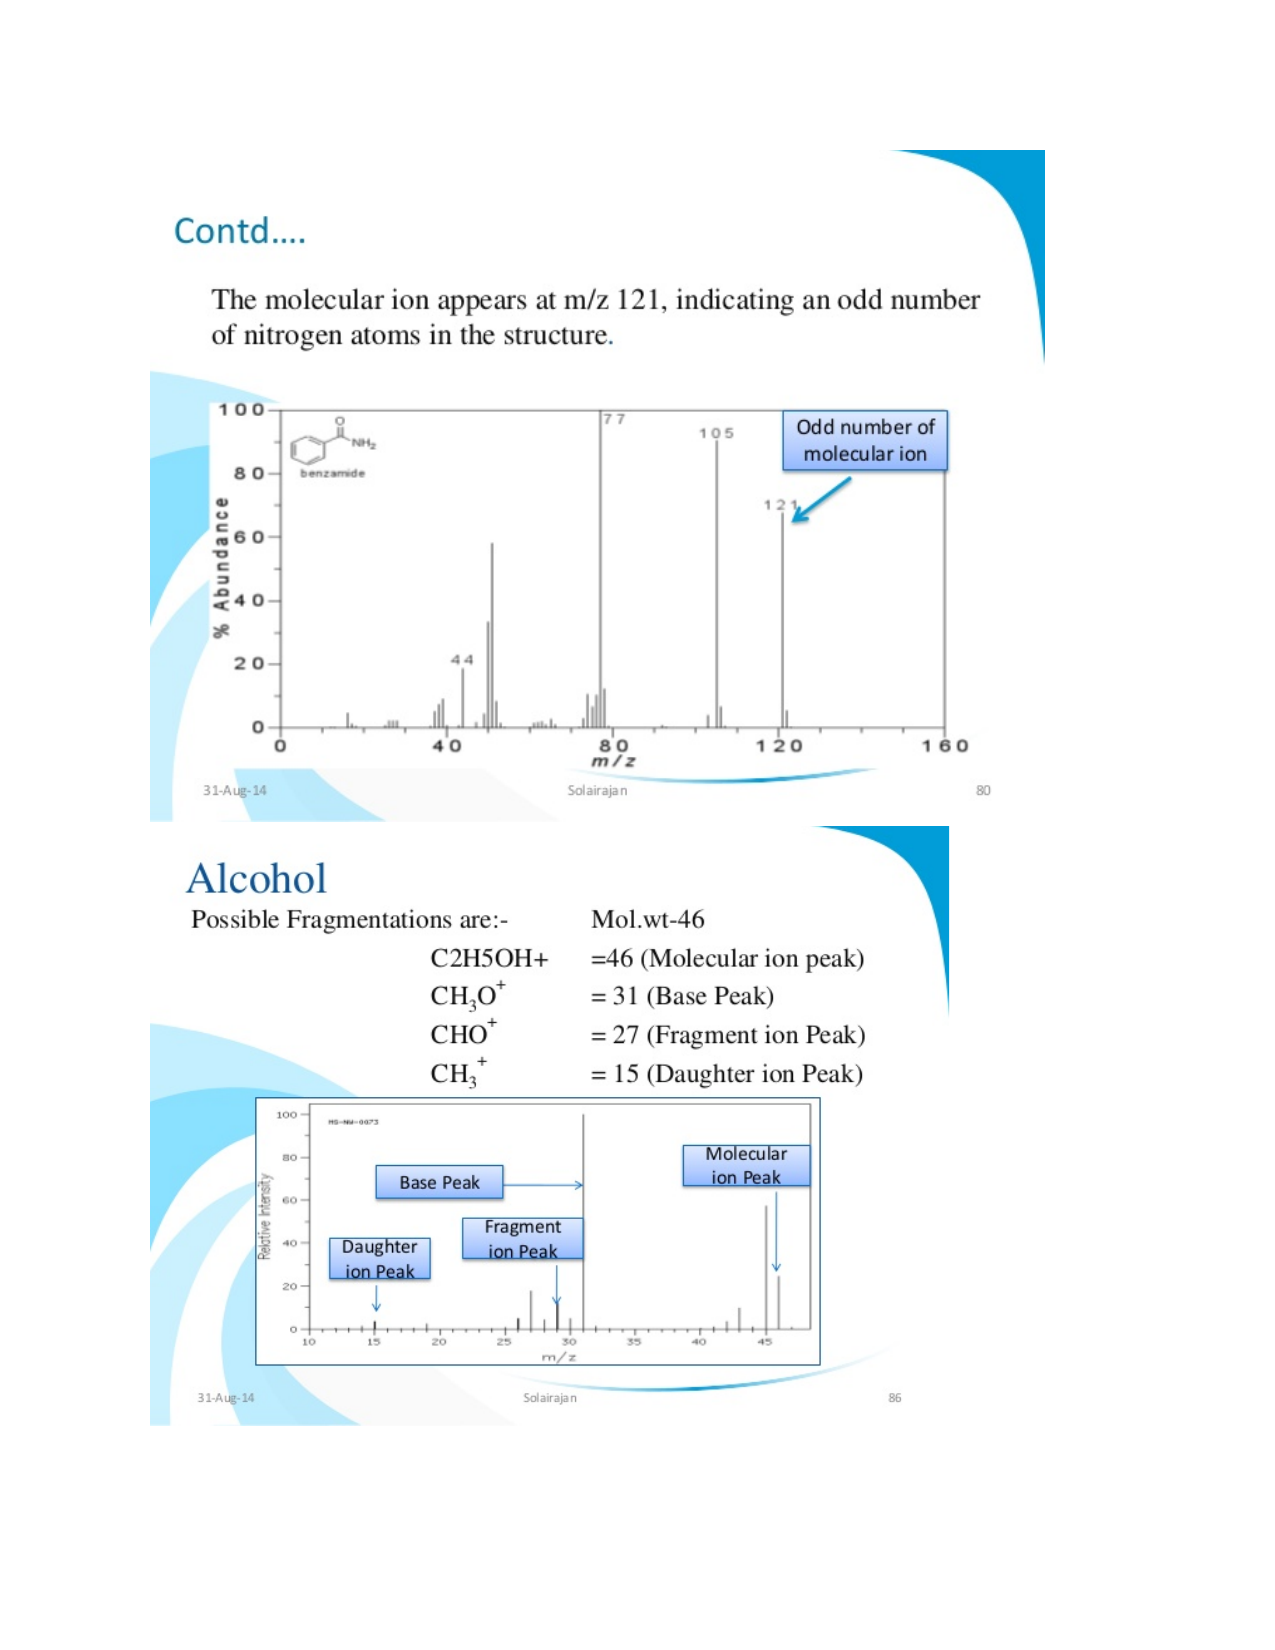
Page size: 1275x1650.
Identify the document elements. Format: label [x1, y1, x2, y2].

picture [150, 150, 1045, 822]
picture [150, 826, 950, 1426]
